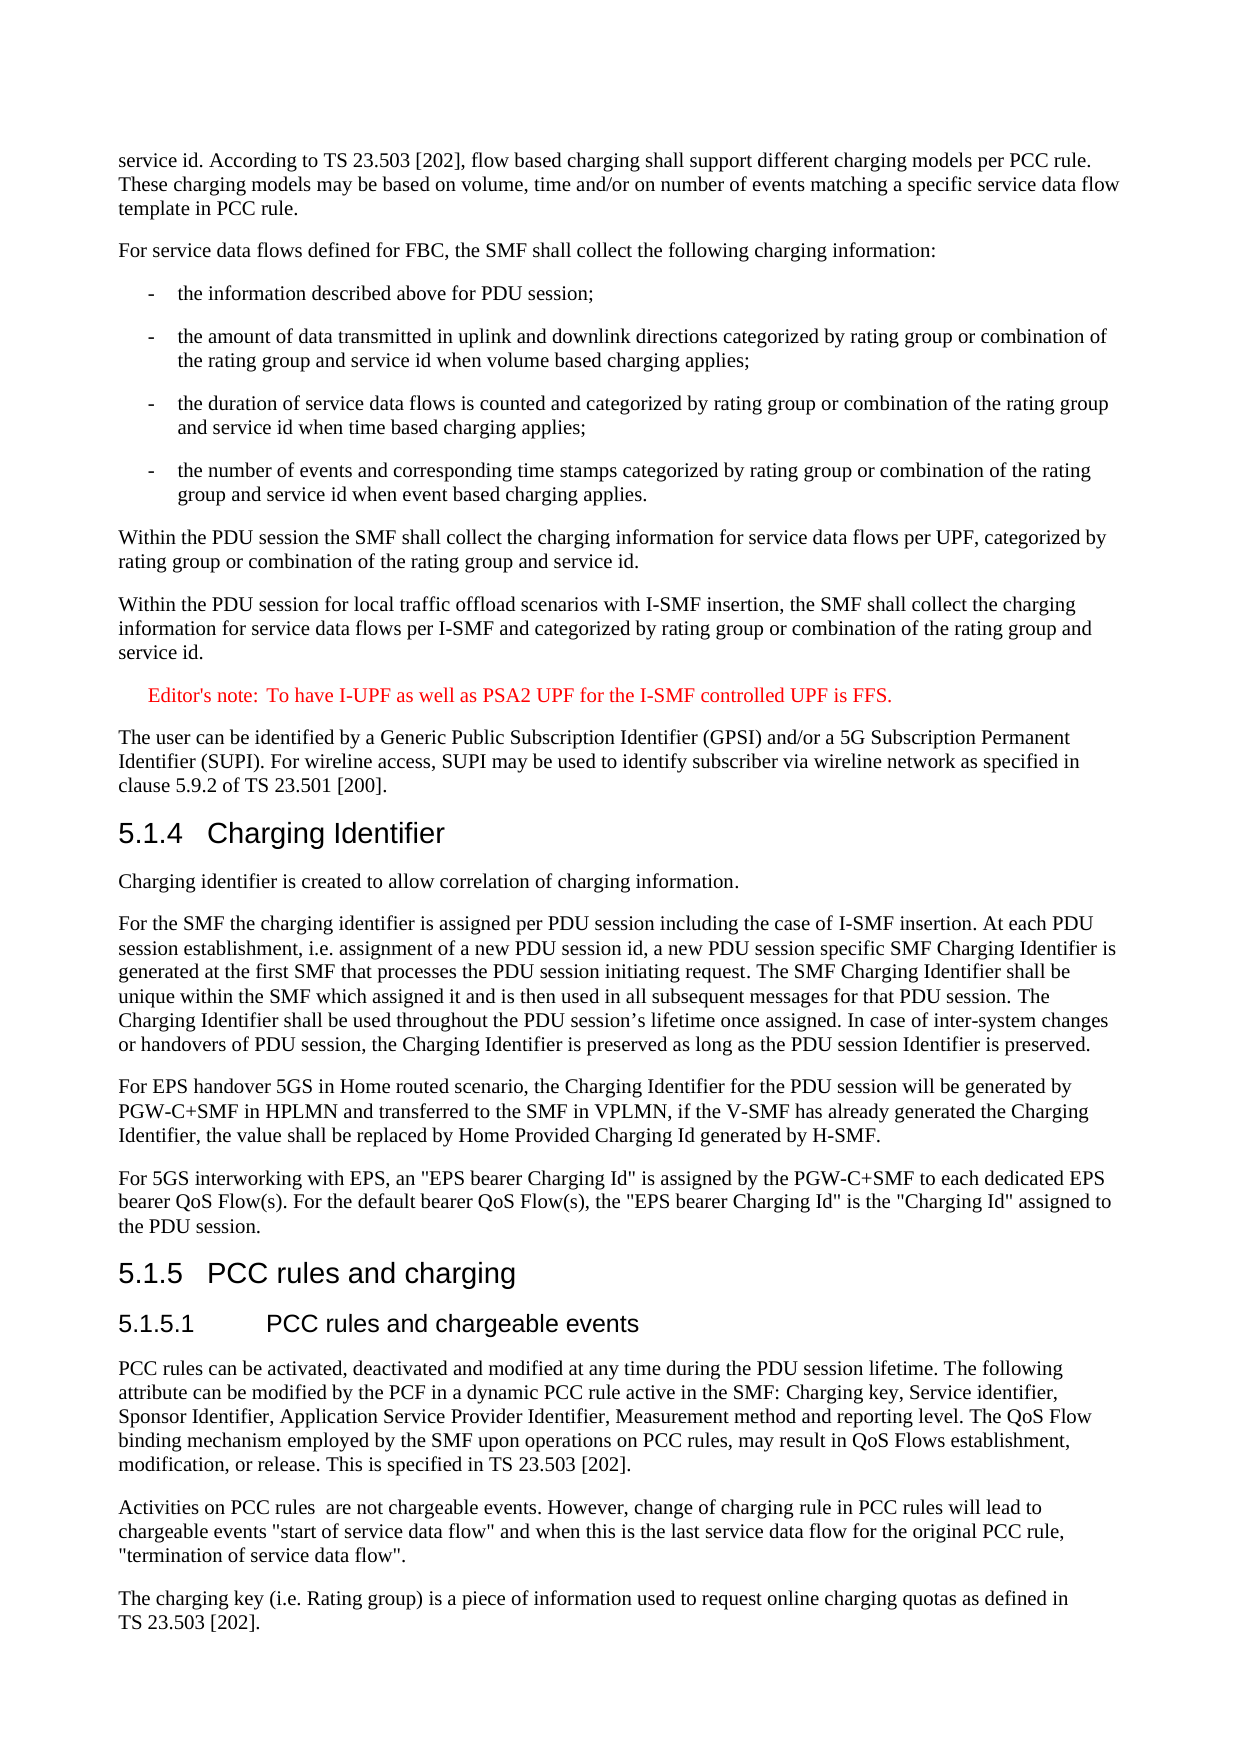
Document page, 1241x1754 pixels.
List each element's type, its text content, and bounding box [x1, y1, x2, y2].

text - the duration of service data flows is counted and categorized by rating group or combination of the rating group and service id when time based charging applies; [148, 391, 1122, 439]
text The charging key (i.e. Rating group) is a piece of information used to request online charging quotas as defined in TS 23.503 [202]. [118, 1586, 1122, 1634]
text Activities on PCC rules are not chargeable events. However, change of charging rule in PCC rules will lead to chargeable events "start of service data flow" and when this is the last service data flow for the original PCC rule, "termination of service data flow". [118, 1495, 1122, 1567]
text Editor's note: To have I-UPF as well as PSA2 UPF for the I-SMF controlled UPF is FFS. [148, 682, 1122, 707]
text - the number of events and corresponding time stamps categorized by rating group or combination of the rating group and service id when event based charging applies. [148, 458, 1122, 506]
text For 5GS interworking with EPS, an "EPS bearer Charging Id" is assigned by the PGW-C+SMF to each dedicated EPS bearer QoS Flow(s). For the default bearer QoS Flow(s), the "EPS bearer Charging Id" is the "Charging Id" assigned to the PDU session. [118, 1165, 1122, 1238]
text PCC rules can be activated, deactivated and modified at any time during the PDU session lifetime. The following attribute can be modified by the PCF in a dynamic PCC rule active in the SMF: Charging key, Service identifier, Sponsor Identifier, Application Service Provider Identifier, Measurement method and reporting level. The QoS Flow binding mechanism employed by the SMF upon operations on PCC rules, may result in QoS Flows establishment, modification, or release. This is specified in TS 23.503 [202]. [118, 1356, 1122, 1476]
text For service data flows defined for FBC, the SMF shall collect the following charging information: [118, 238, 1122, 262]
subtitle 5.1.5 PCC rules and charging [118, 1256, 1122, 1290]
subtitle 5.1.5.1 PCC rules and chargeable events [118, 1309, 1122, 1337]
text Charging identifier is created to allow correlation of charging information. [118, 868, 1122, 893]
text For EPS handover 5GS in Home routed scenario, the Charging Identifier for the PDU session will be generated by PGW-C+SMF in HPLMN and transferred to the SMF in VPLMN, if the V-SMF has already generated the Charging Identifier, the value shall be replaced by Home Provided Charging Id generated by H-SMF. [118, 1074, 1122, 1147]
text Within the PDU session the SMF shall collect the charging information for service data flows per UPF, categorized by rating group or combination of the rating group and service id. [118, 525, 1122, 573]
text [118, 147, 1122, 220]
text - the amount of data transmitted in uplink and downlink directions categorized by rating group or combination of the rating group and service id when volume based charging applies; [148, 324, 1122, 372]
text - the information described above for PDU session; [148, 281, 1122, 305]
text The user can be identified by a Generic Public Subscription Identifier (GPSI) and/or a 5G Subscription Permanent Identifier (SUPI). For wireline access, SUPI may be used to identify subscriber via wireline network as specified in clause 5.9.2 of TS 23.501 [200]. [118, 725, 1122, 797]
subtitle 5.1.4 Charging Identifier [118, 816, 1122, 850]
text Within the PDU session for local traffic offload scenarios with I-SMF insertion, the SMF shall collect the charging information for service data flows per I-SMF and categorized by rating group or combination of the rating group and service id. [118, 592, 1122, 664]
text For the SMF the charging identifier is assigned per PDU session including the case of I-SMF insertion. At each PDU session establishment, i.e. assignment of a new PDU session id, a new PDU session specific SMF Charging Identifier is generated at the first SMF that processes the PDU session initiating request. The SMF Charging Identifier shall be unique within the SMF which assigned it and is then used in all subsequent messages for that PDU session. The Charging Identifier shall be used throughout the PDU session’s lifetime once assigned. In case of inter-system changes or handovers of PDU session, the Charging Identifier is preserved as long as the PDU session Identifier is preserved. [118, 911, 1122, 1056]
